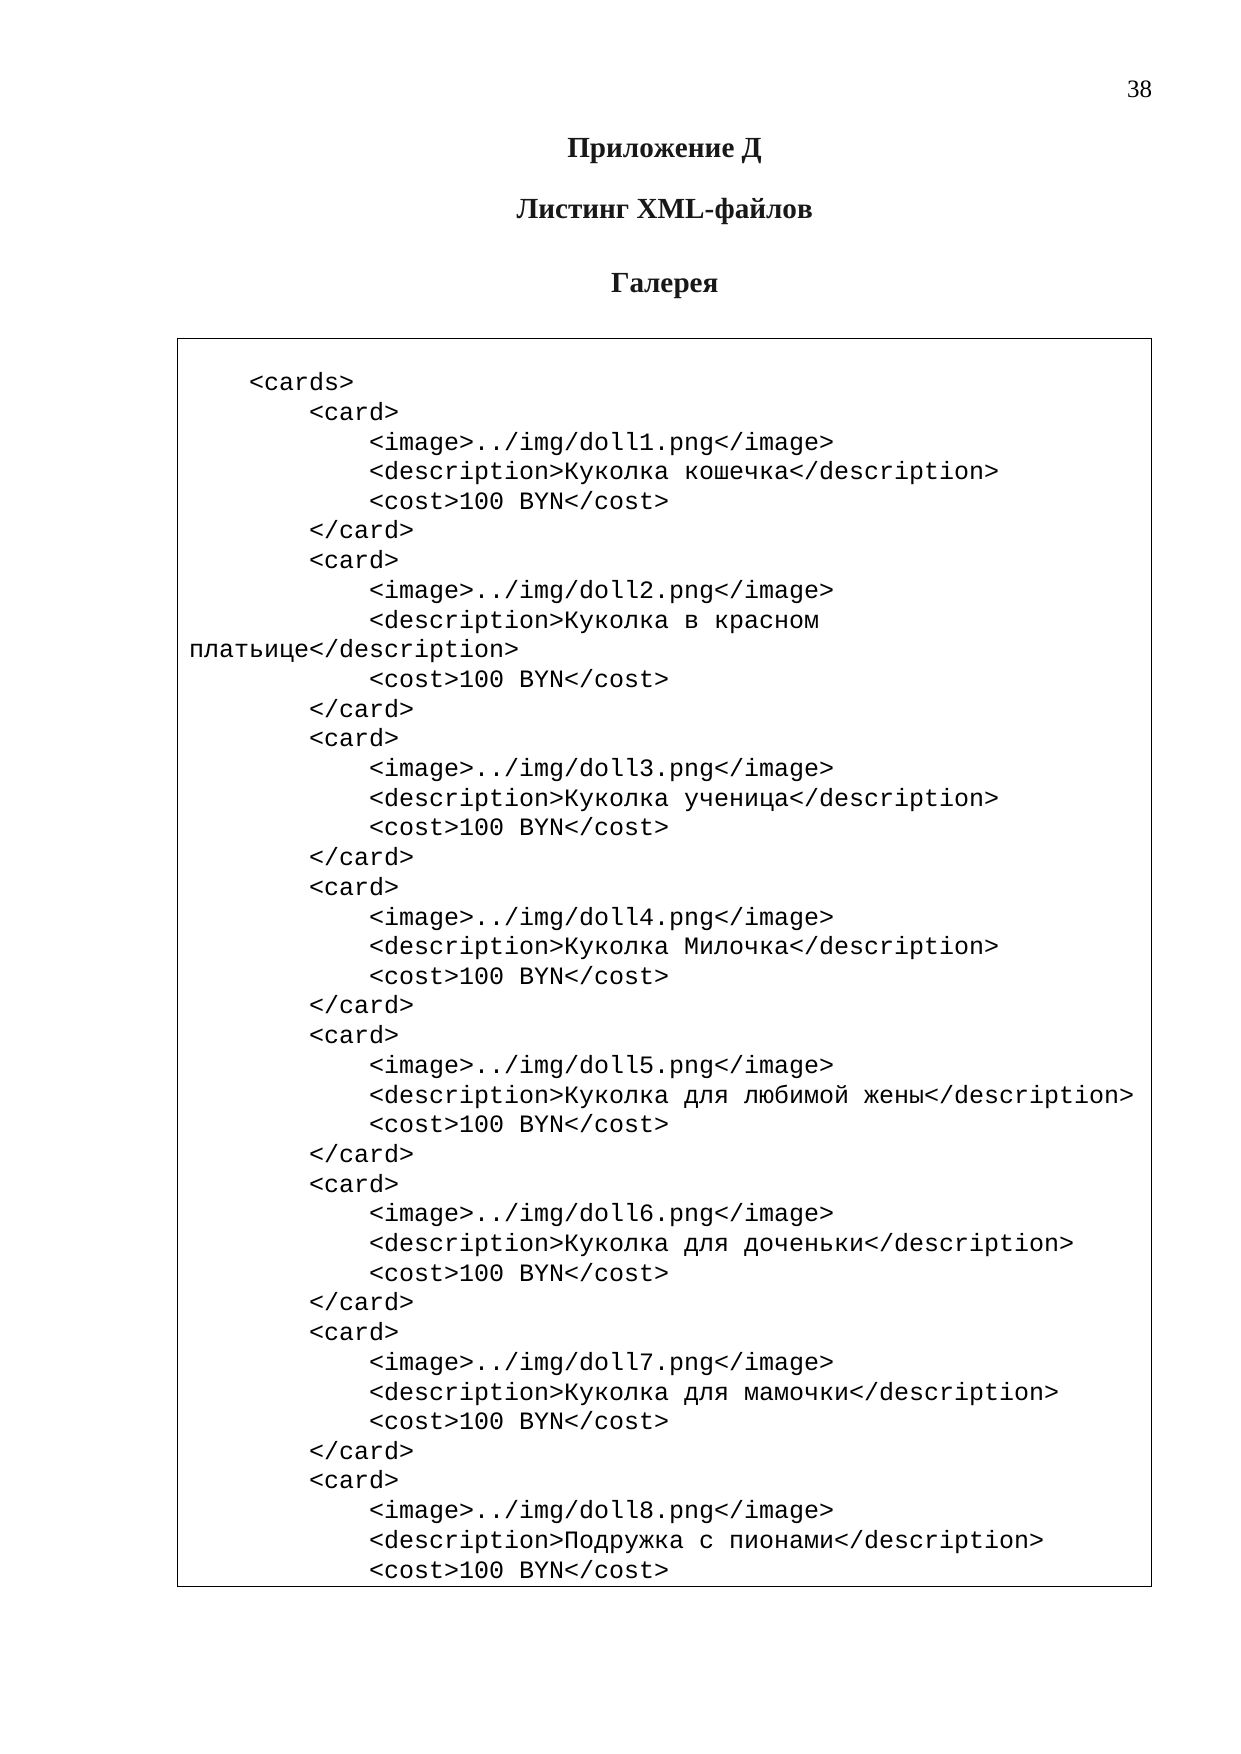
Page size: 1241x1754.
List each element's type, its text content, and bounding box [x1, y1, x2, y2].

subtitle Листинг XML-файлов [177, 192, 1152, 225]
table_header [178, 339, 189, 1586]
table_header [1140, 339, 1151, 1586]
text Галерея [177, 265, 1152, 299]
subtitle Приложение Д [177, 131, 1152, 164]
